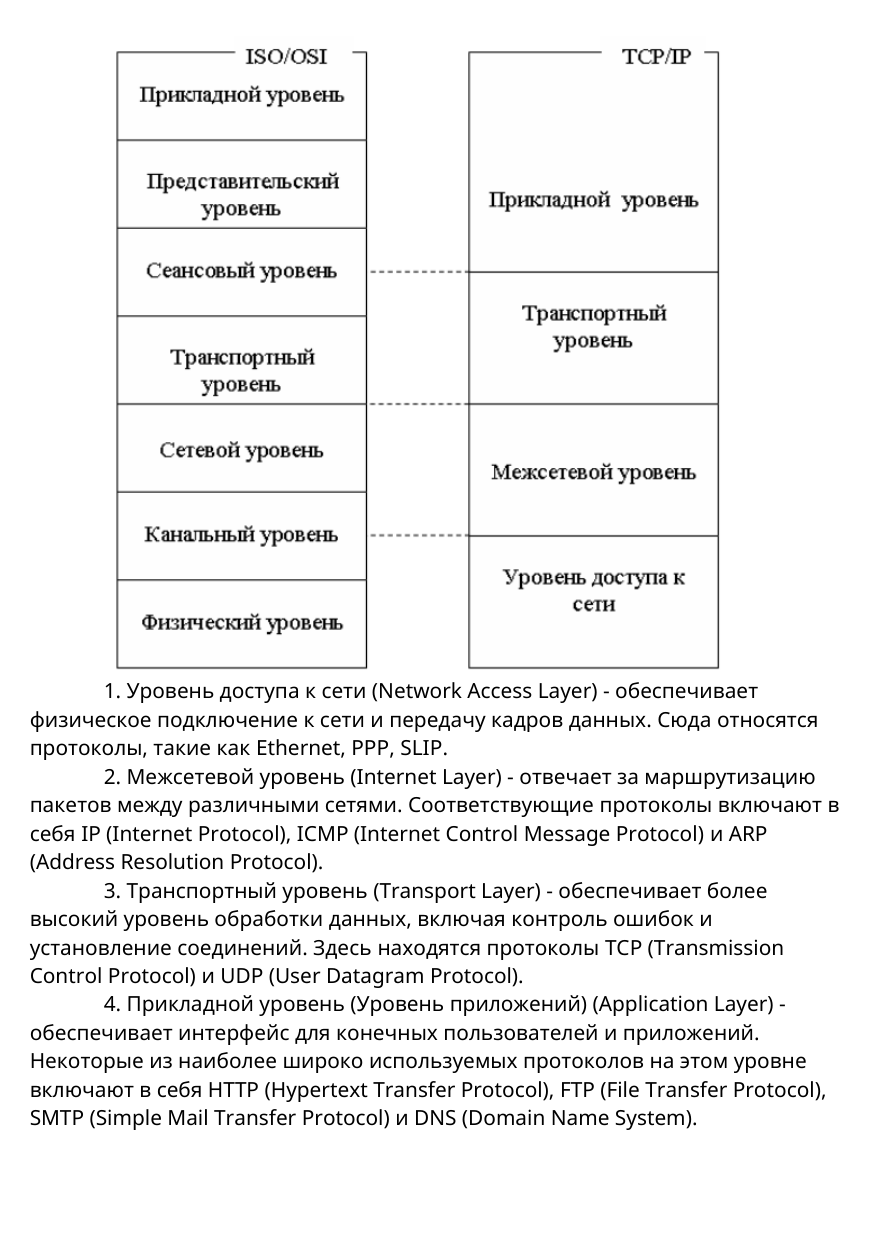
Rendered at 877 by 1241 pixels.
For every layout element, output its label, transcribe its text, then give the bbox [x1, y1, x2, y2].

picture [103, 29, 728, 677]
text 4. Прикладной уровень (Уровень приложений) (Application Layer) - обеспечивает интерфейс для конечных пользователей и приложений. Некоторые из наиболее широко используемых протоколов на этом уровне включают в себя HTTP (Hypertext Transfer Protocol), FTP (File Transfer Protocol), SMTP (Simple Mail Transfer Protocol) и DNS (Domain Name System). [29, 989, 847, 1132]
text 3. Транспортный уровень (Transport Layer) - обеспечивает более высокий уровень обработки данных, включая контроль ошибок и установление соединений. Здесь находятся протоколы TCP (Transmission Control Protocol) и UDP (User Datagram Protocol). [29, 876, 847, 989]
text 1. Уровень доступа к сети (Network Access Layer) - обеспечивает физическое подключение к сети и передачу кадров данных. Сюда относятся протоколы, такие как Ethernet, PPP, SLIP. [29, 677, 847, 762]
text 2. Межсетевой уровень (Internet Layer) - отвечает за маршрутизацию пакетов между различными сетями. Соответствующие протоколы включают в себя IP (Internet Protocol), ICMP (Internet Control Message Protocol) и ARP (Address Resolution Protocol). [29, 762, 847, 876]
